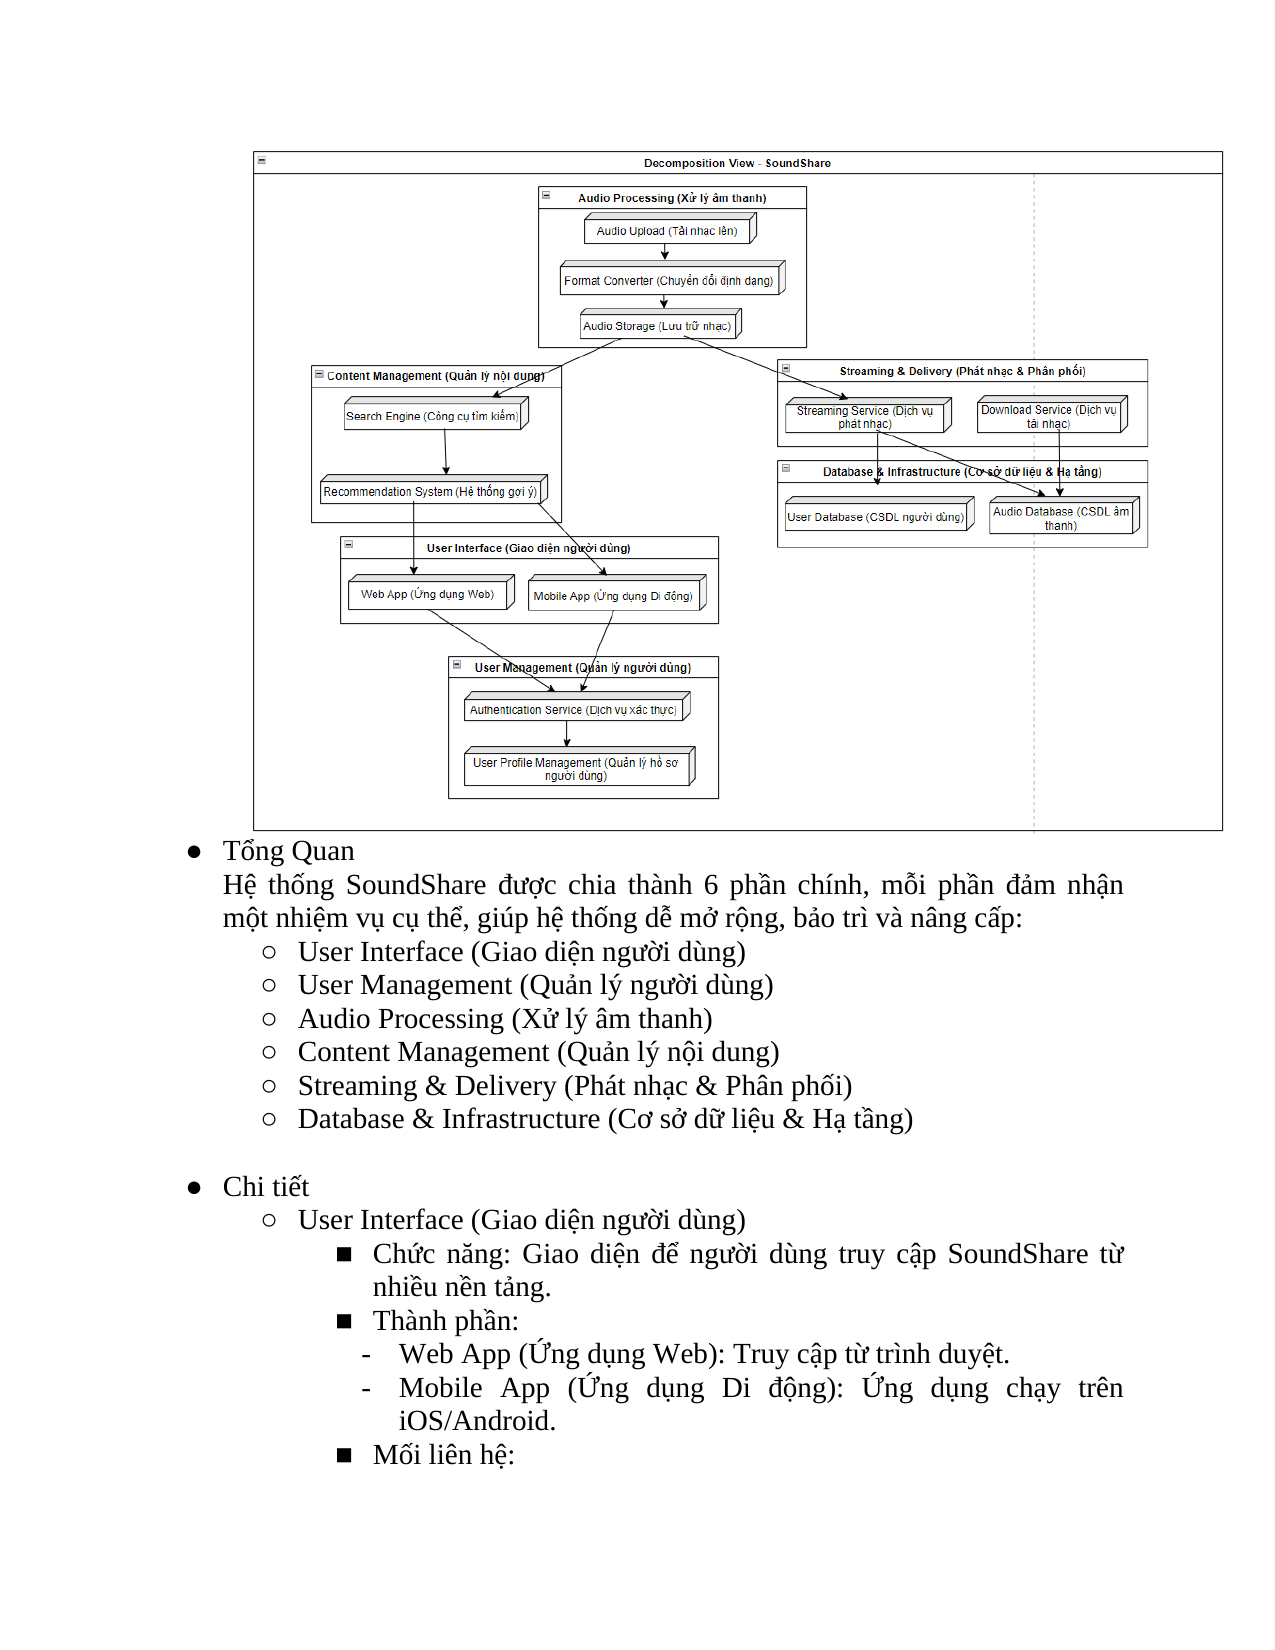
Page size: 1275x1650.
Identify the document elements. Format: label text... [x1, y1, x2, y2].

list Streaming & Delivery (Phát nhạc & Phân phối) [260, 1068, 1125, 1102]
list Tổng Quan [185, 833, 1125, 867]
list User Management (Quản lý người dùng) [260, 967, 1125, 1001]
list Content Management (Quản lý nội dung) [260, 1034, 1125, 1068]
list Audio Processing (Xử lý âm thanh) [260, 1001, 1125, 1034]
list User Interface (Giao diện người dùng) [260, 934, 1125, 967]
list Chức năng: Giao diện để người dùng truy cập SoundShare từ nhiều nền tảng. [335, 1236, 1125, 1303]
list User Interface (Giao diện người dùng) [260, 1202, 1125, 1236]
text Hệ thống SoundShare được chia thành 6 phần chính, mỗi phần đảm nhận một nhiệm vụ cụ thể, giúp hệ thống dễ mở rộng, bảo trì và nâng cấp: [223, 867, 1125, 934]
picture [251, 150, 1226, 834]
list Thành phần: [335, 1303, 1125, 1336]
list Database & Infrastructure (Cơ sở dữ liệu & Hạ tầng) [260, 1102, 1125, 1135]
list Chi tiết [185, 1169, 1125, 1202]
list Mobile App (Ứng dụng Di động): Ứng dụng chạy trên iOS/Android. [361, 1370, 1125, 1437]
list Mối liên hệ: [335, 1437, 1125, 1471]
list Web App (Ứng dụng Web): Truy cập từ trình duyệt. [361, 1336, 1125, 1370]
